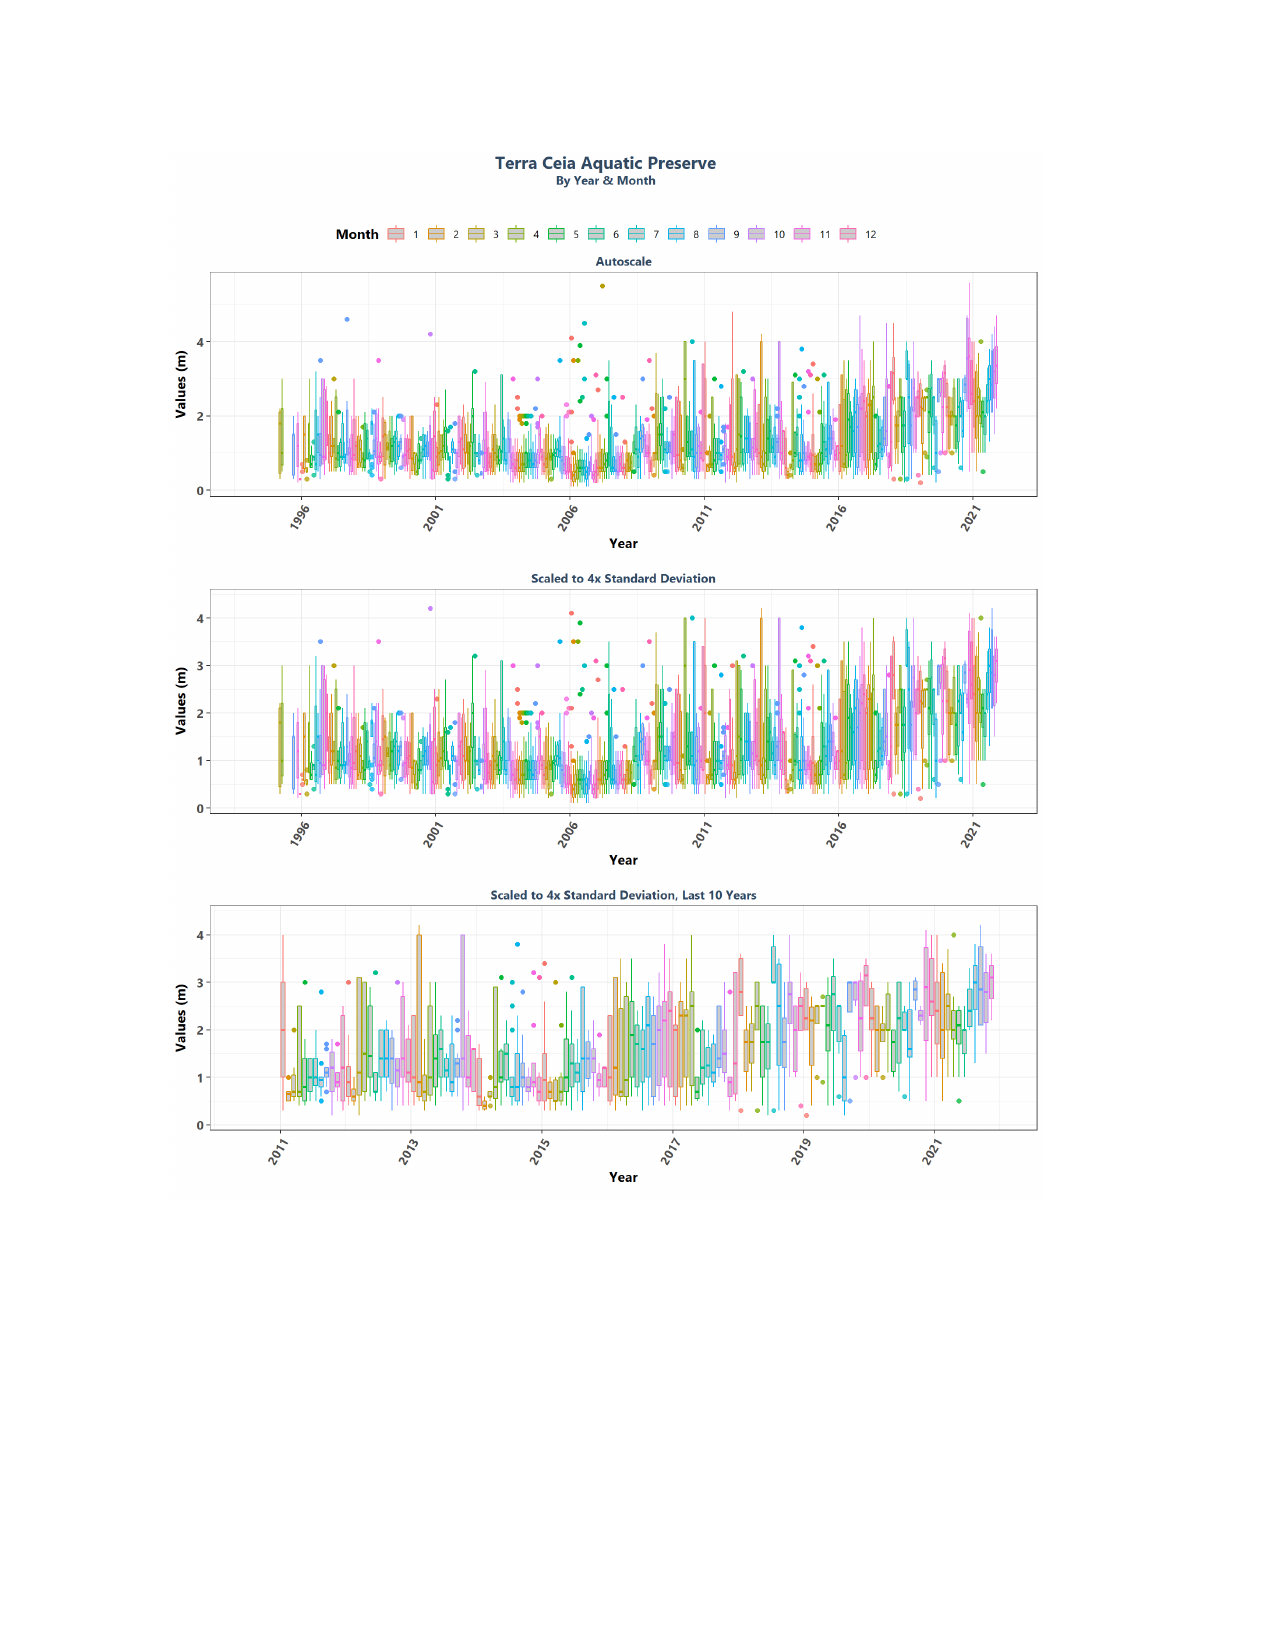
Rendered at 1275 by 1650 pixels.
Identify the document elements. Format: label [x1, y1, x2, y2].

picture [168, 150, 1044, 1200]
